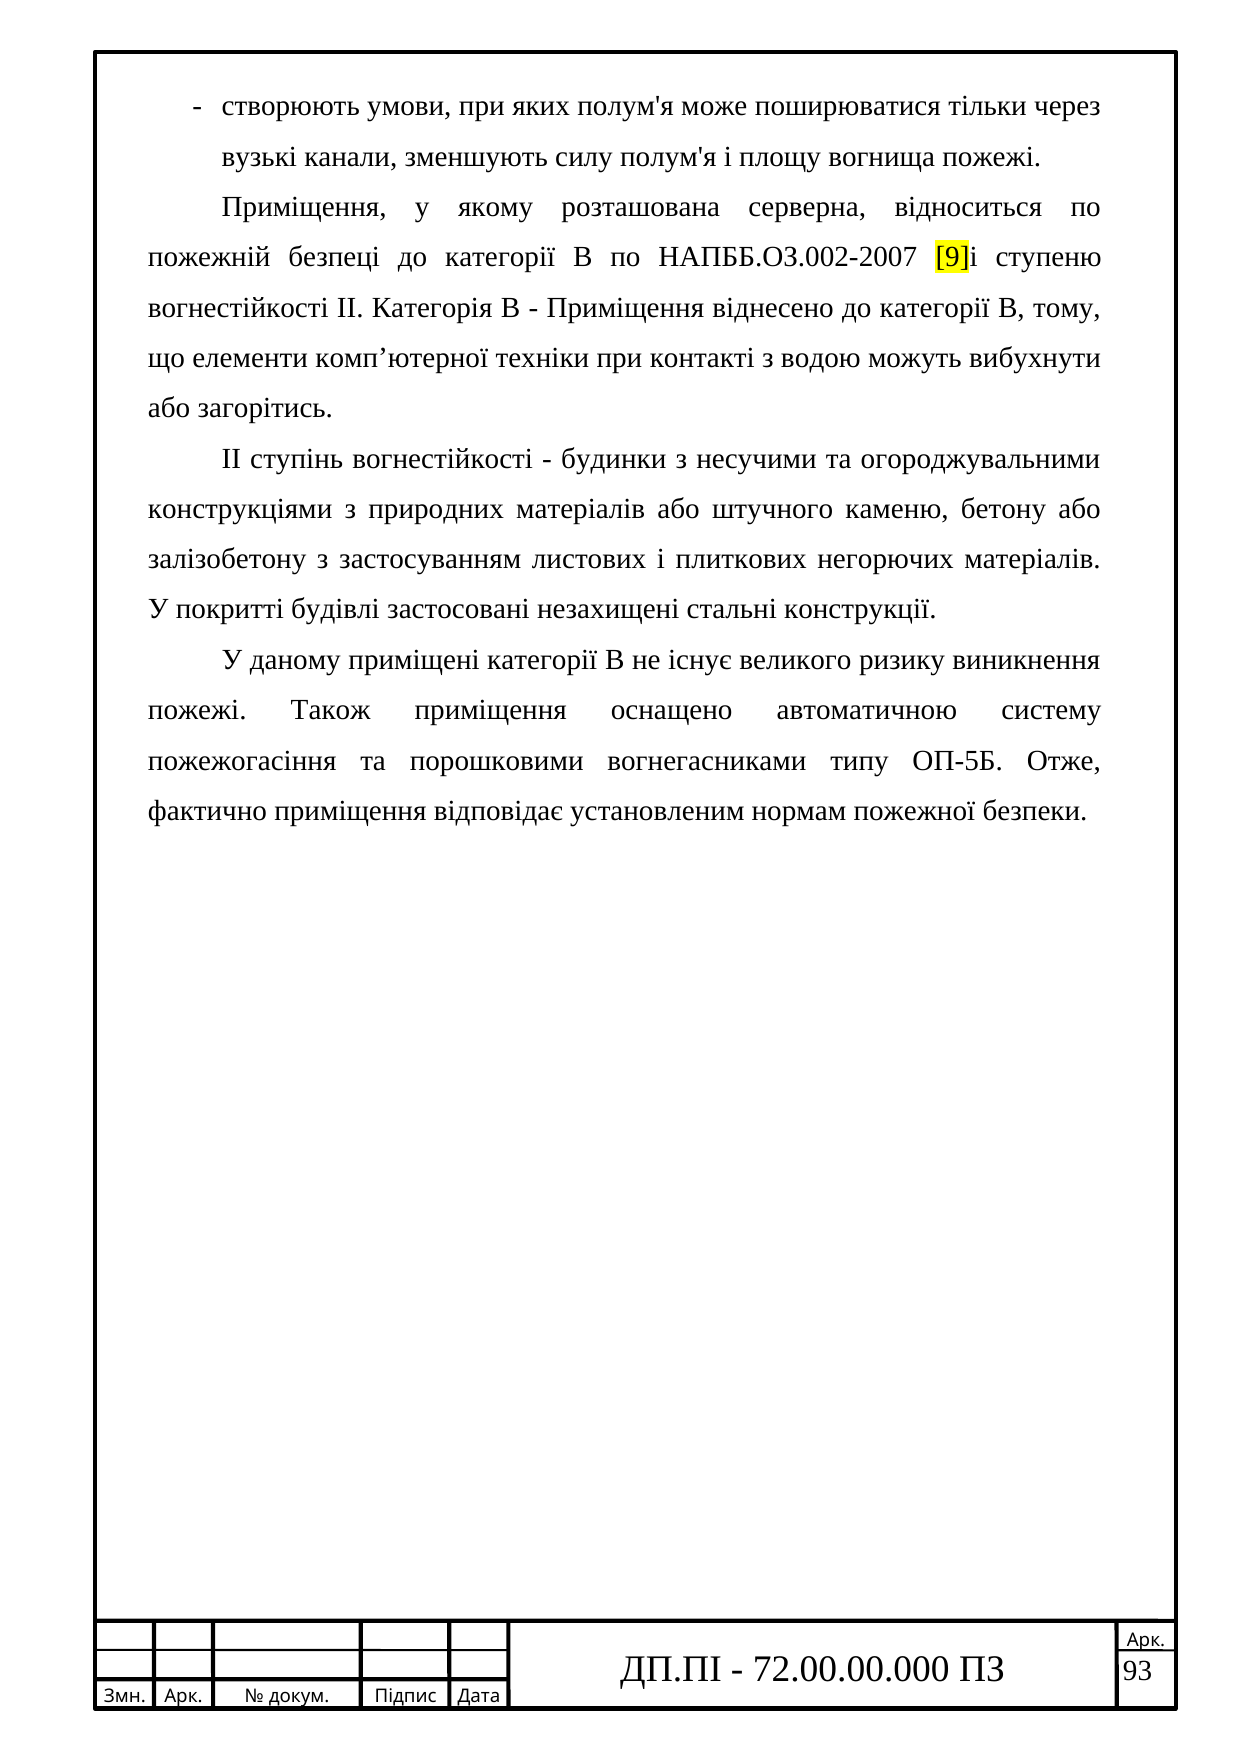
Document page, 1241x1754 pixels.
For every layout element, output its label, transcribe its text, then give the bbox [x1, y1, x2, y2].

list створюють умови, при яких полум'я може поширюватися тільки через вузькі канали, зменшують силу полум'я і площу вогнища пожежі. [192, 88, 1102, 172]
text Приміщення, у якому розташована серверна, відноситься по пожежній безпеці до категорії В по НАПББ.ОЗ.002-2007 [9]і ступеню вогнестійкості II. Категорія В - Приміщення віднесено до категорії В, тому, що елементи комп’ютерної техніки при контакті з водою можуть вибухнути або загорітись. [148, 189, 1102, 424]
text У даному приміщені категорії В не існує великого ризику виникнення пожежі. Також приміщення оснащено автоматичною систему пожежогасіння та порошковими вогнегасниками типу ОП-5Б. Отже, фактично приміщення відповідає установленим нормам пожежної безпеки. [148, 642, 1102, 826]
text II ступінь вогнестійкості - будинки з несучими та огороджувальними конструкціями з природних матеріалів або штучного каменю, бетону або залізобетону з застосуванням листових і плиткових негорючих матеріалів. У покритті будівлі застосовані незахищені стальні конструкції. [148, 441, 1102, 625]
